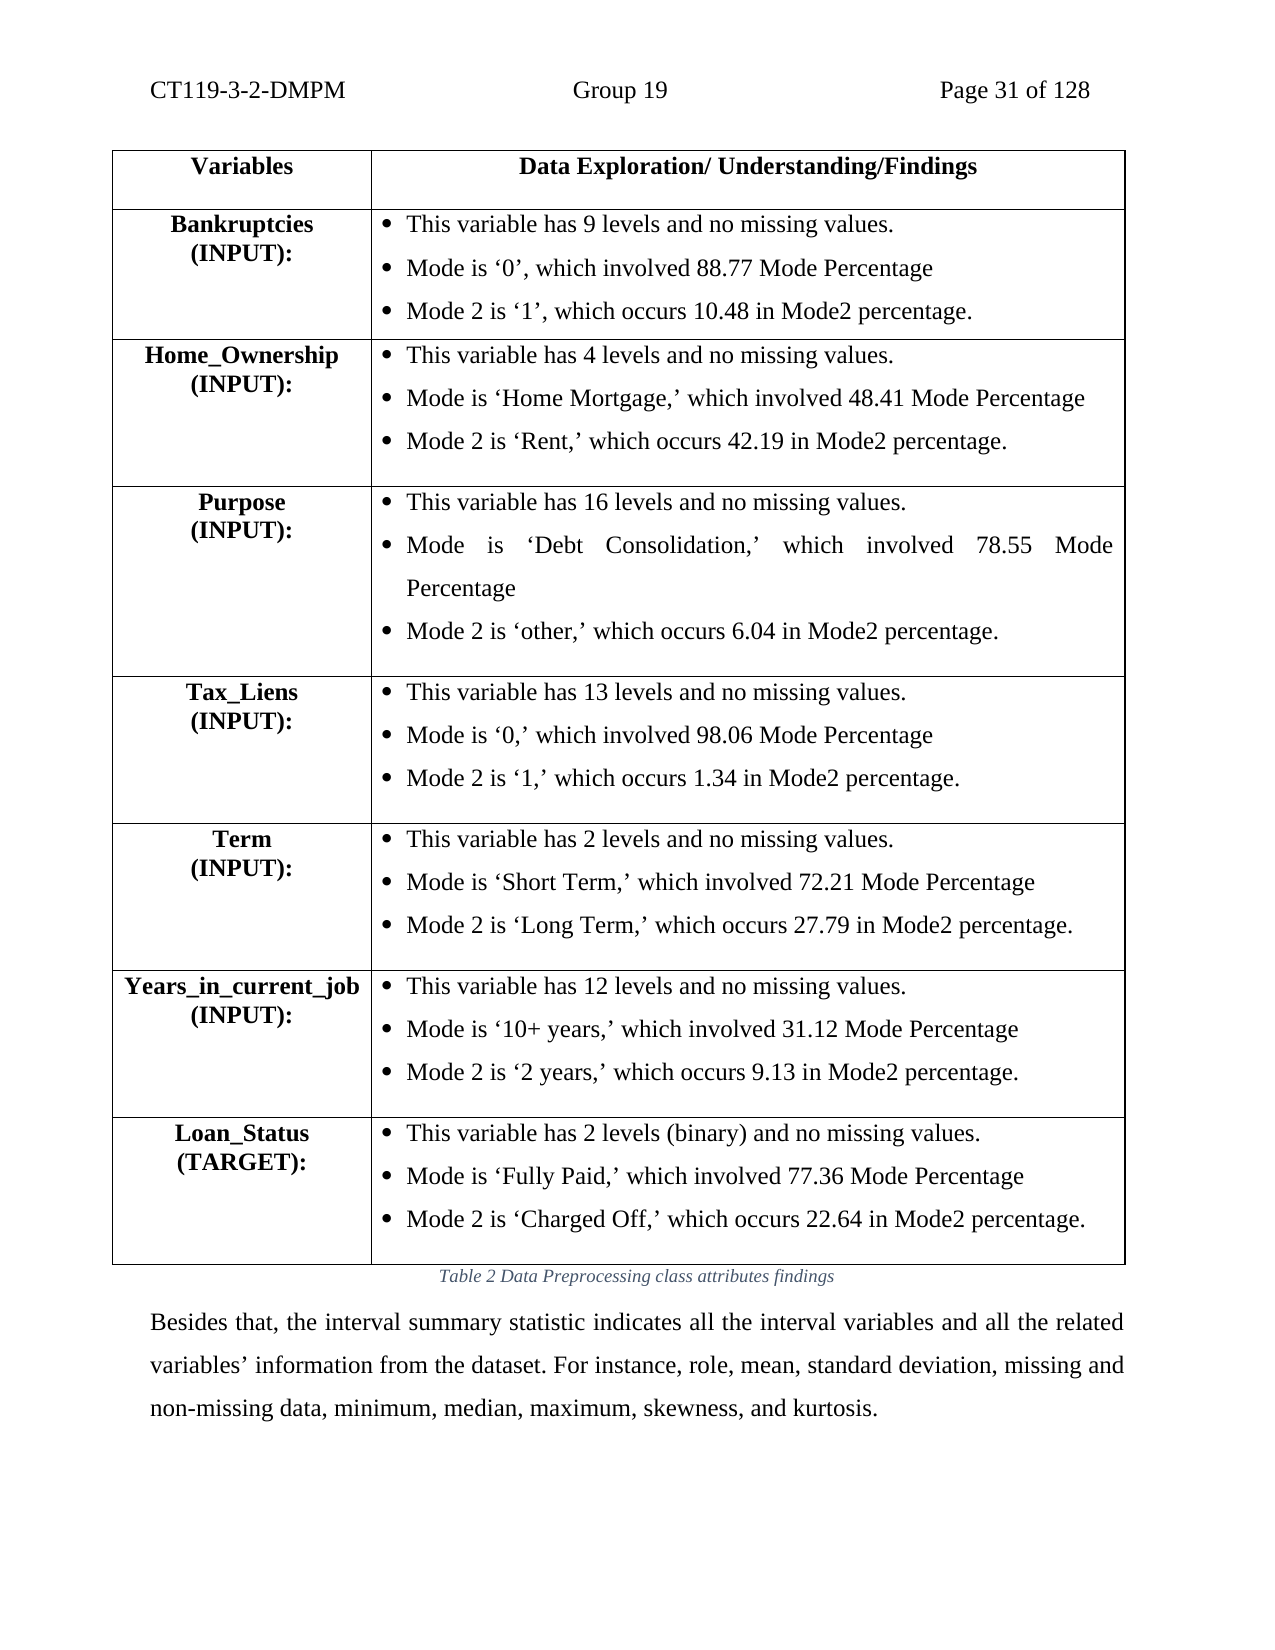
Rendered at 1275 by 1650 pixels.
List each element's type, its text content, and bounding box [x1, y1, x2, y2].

table_cell Term (INPUT): [113, 824, 371, 970]
table_cell This variable has 16 levels and no missing values. Mode is ‘Debt Consolidation,’ which involved 78.55 Mode Percentage Mode 2 is ‘other,’ which occurs 6.04 in Mode2 percentage. [372, 487, 1124, 676]
table_header Data Exploration/ Understanding/Findings [372, 151, 1124, 208]
table_cell Years_in_current_job (INPUT): [113, 971, 371, 1117]
text Besides that, the interval summary statistic indicates all the interval variables and all the related variables’ information from the dataset. For instance, role, mean, standard deviation, missing and non-missing data, minimum, median, maximum, skewness, and kurtosis. [150, 1307, 1125, 1422]
table_cell This variable has 2 levels (binary) and no missing values. Mode is ‘Fully Paid,’ which involved 77.36 Mode Percentage Mode 2 is ‘Charged Off,’ which occurs 22.64 in Mode2 percentage. [372, 1118, 1124, 1264]
table_cell Home_Ownership (INPUT): [113, 340, 371, 486]
table_cell Tax_Liens (INPUT): [113, 677, 371, 823]
table_cell Loan_Status (TARGET): [113, 1118, 371, 1264]
table_cell This variable has 4 levels and no missing values. Mode is ‘Home Mortgage,’ which involved 48.41 Mode Percentage Mode 2 is ‘Rent,’ which occurs 42.19 in Mode2 percentage. [372, 340, 1124, 486]
table_cell Purpose (INPUT): [113, 487, 371, 676]
table_cell This variable has 9 levels and no missing values. Mode is ‘0’, which involved 88.77 Mode Percentage Mode 2 is ‘1’, which occurs 10.48 in Mode2 percentage. [372, 210, 1124, 339]
table_cell This variable has 2 levels and no missing values. Mode is ‘Short Term,’ which involved 72.21 Mode Percentage Mode 2 is ‘Long Term,’ which occurs 27.79 in Mode2 percentage. [372, 824, 1124, 970]
table_cell This variable has 12 levels and no missing values. Mode is ‘10+ years,’ which involved 31.12 Mode Percentage Mode 2 is ‘2 years,’ which occurs 9.13 in Mode2 percentage. [372, 971, 1124, 1117]
table_cell Bankruptcies (INPUT): [113, 210, 371, 339]
table_cell This variable has 13 levels and no missing values. Mode is ‘0,’ which involved 98.06 Mode Percentage Mode 2 is ‘1,’ which occurs 1.34 in Mode2 percentage. [372, 677, 1124, 823]
table_header Variables [113, 151, 371, 208]
